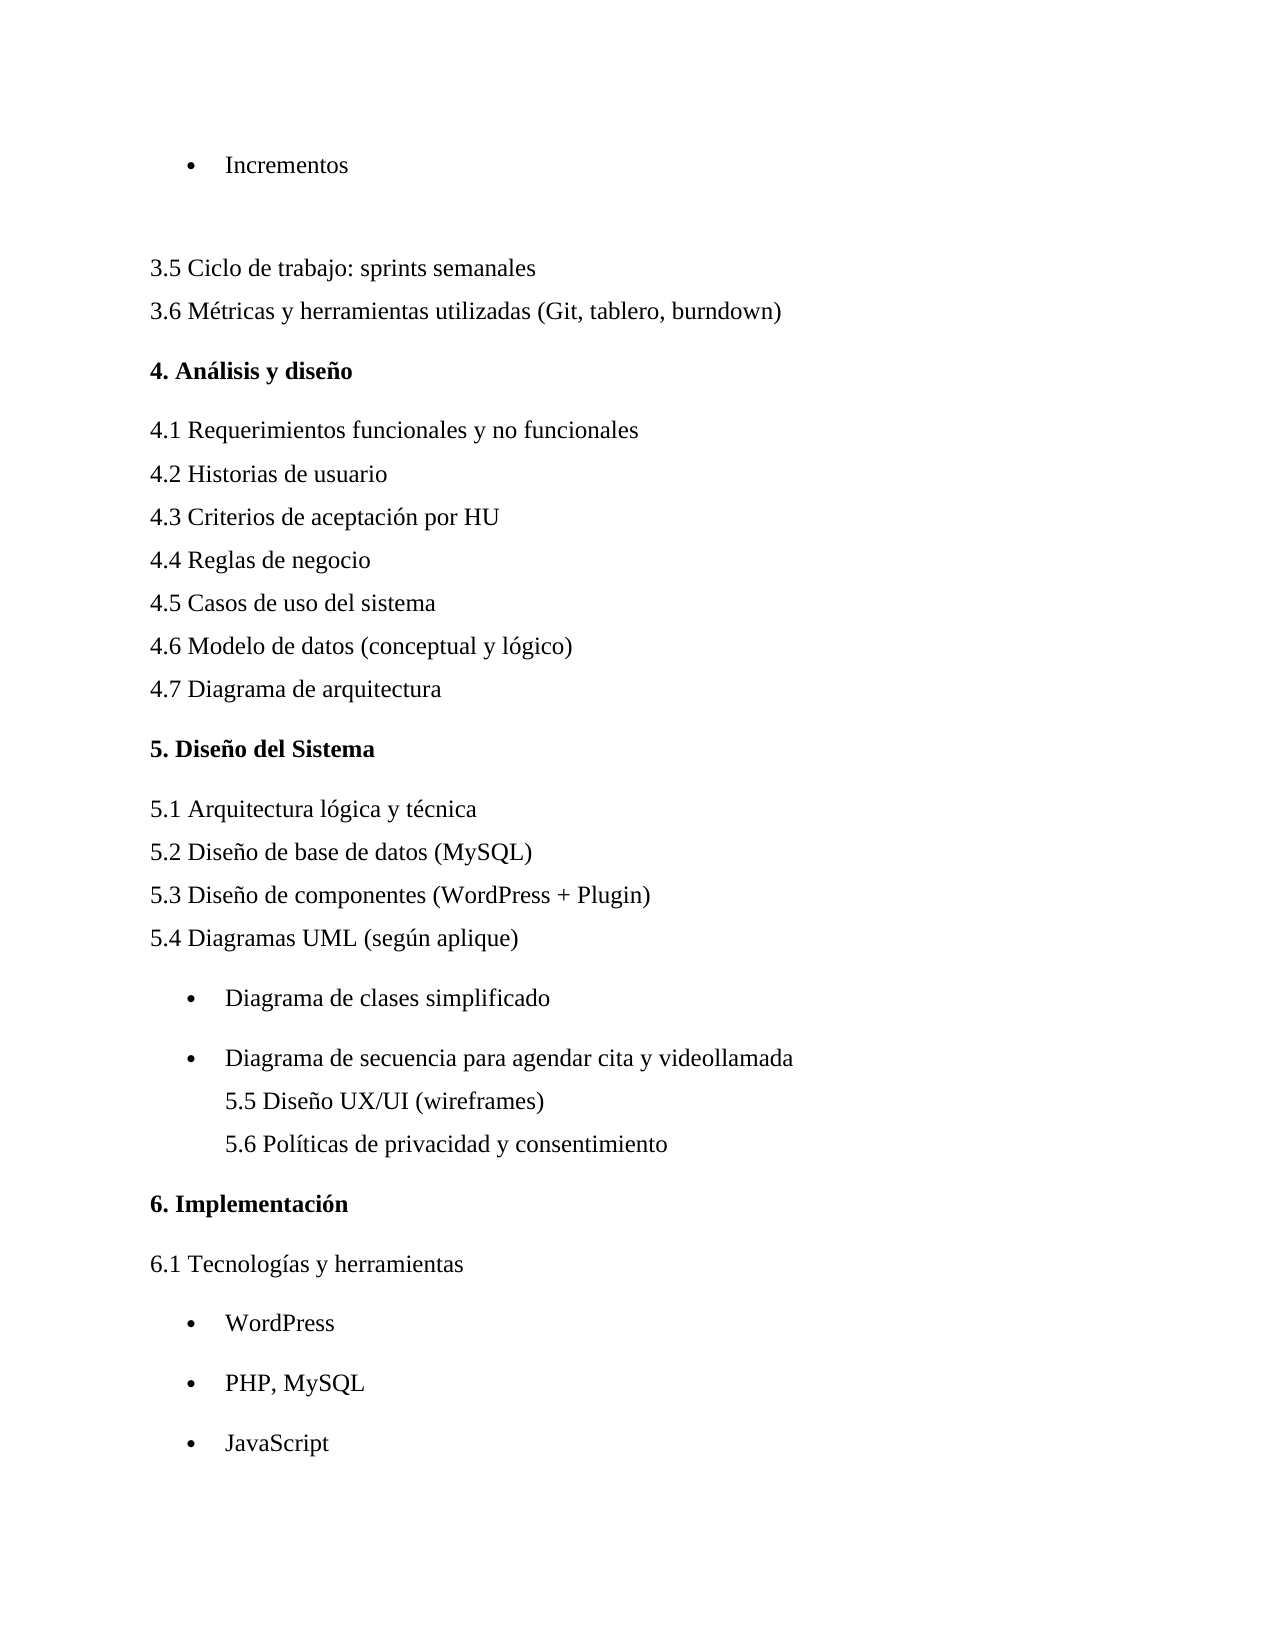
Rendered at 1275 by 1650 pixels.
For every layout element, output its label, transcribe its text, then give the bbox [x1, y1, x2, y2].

list Diagrama de secuencia para agendar cita y videollamada 5.5 Diseño UX/UI (wireframes) 5.6 Políticas de privacidad y consentimiento [187, 1043, 1125, 1158]
list JavaScript [187, 1428, 1125, 1457]
list WordPress [187, 1308, 1125, 1337]
text 6.1 Tecnologías y herramientas [150, 1249, 1125, 1277]
text 4.1 Requerimientos funcionales y no funcionales 4.2 Historias de usuario 4.3 Criterios de aceptación por HU 4.4 Reglas de negocio 4.5 Casos de uso del sistema 4.6 Modelo de datos (conceptual y lógico) 4.7 Diagrama de arquitectura [150, 416, 1125, 703]
list Diagrama de clases simplificado [187, 983, 1125, 1012]
text 6. Implementación [150, 1189, 1125, 1218]
list PHP, MySQL [187, 1368, 1125, 1397]
list Incrementos [187, 150, 1125, 222]
text 4. Análisis y diseño [150, 356, 1125, 384]
text 3.5 Ciclo de trabajo: sprints semanales 3.6 Métricas y herramientas utilizadas (Git, tablero, burndown) [150, 253, 1125, 325]
text 5.1 Arquitectura lógica y técnica 5.2 Diseño de base de datos (MySQL) 5.3 Diseño de componentes (WordPress + Plugin) 5.4 Diagramas UML (según aplique) [150, 794, 1125, 952]
text 5. Diseño del Sistema [150, 734, 1125, 763]
